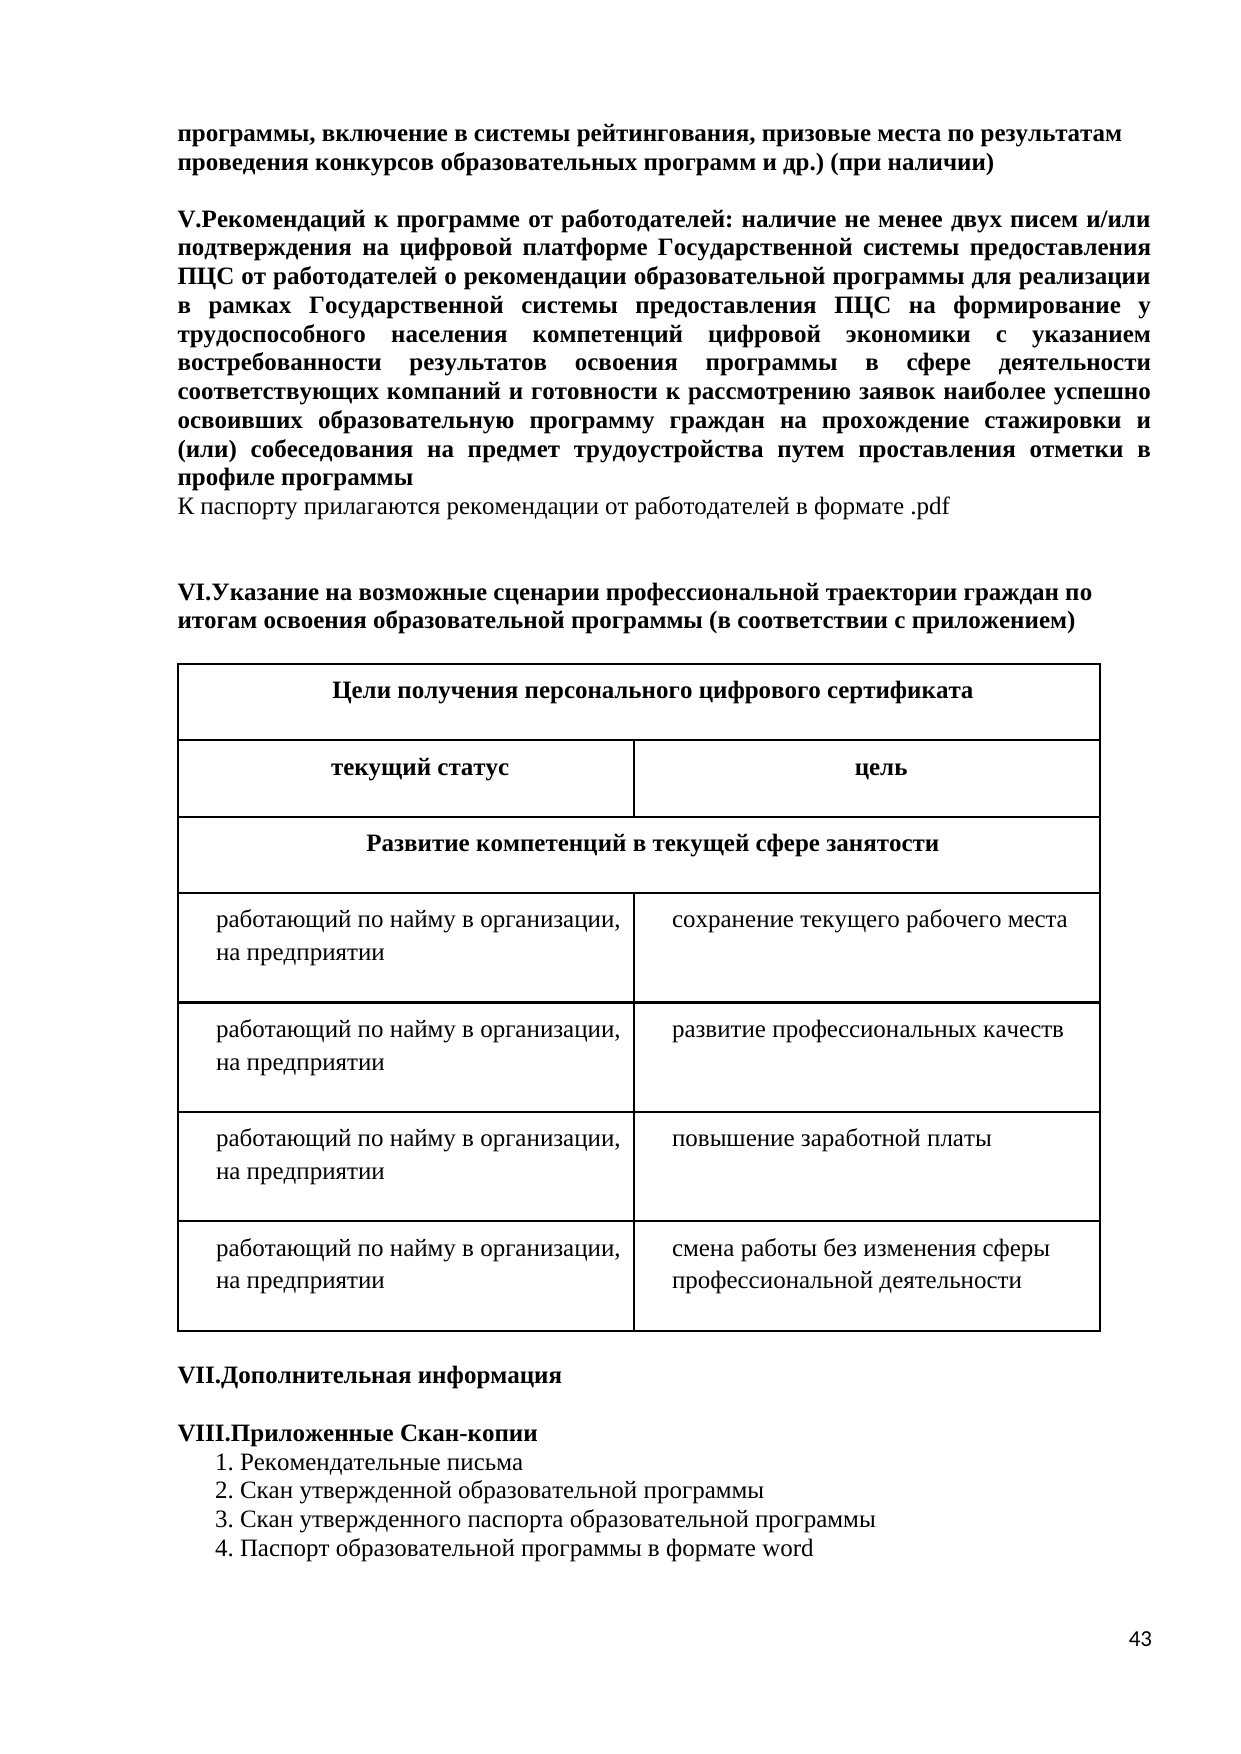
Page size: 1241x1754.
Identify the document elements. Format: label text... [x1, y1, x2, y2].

table_cell цель [635, 741, 1099, 816]
table_cell работающий по найму в организации, на предприятии [179, 894, 633, 1001]
text VI.Указание на возможные сценарии профессиональной траектории граждан по итогам освоения образовательной программы (в соответствии с приложением) [177, 577, 1152, 634]
table_cell работающий по найму в организации, на предприятии [179, 1222, 633, 1329]
text 4. Паспорт образовательной программы в формате word [215, 1533, 1152, 1562]
text VIII.Приложенные Скан-копии [177, 1418, 1152, 1447]
text 3. Скан утвержденного паспорта образовательной программы [215, 1504, 1152, 1533]
table_cell смена работы без изменения сферы профессиональной деятельности [635, 1222, 1099, 1329]
text К паспорту прилагаются рекомендации от работодателей в формате .pdf [177, 491, 1152, 520]
text V.Рекомендаций к программе от работодателей: наличие не менее двух писем и/или подтверждения на цифровой платформе Государственной системы предоставления ПЦС от работодателей о рекомендации образовательной программы для реализации в рамках Государственной системы предоставления ПЦС на формирование у трудоспособного населения компетенций цифровой экономики с указанием востребованности результатов освоения программы в сфере деятельности соответствующих компаний и готовности к рассмотрению заявок наиболее успешно освоивших образовательную программу граждан на прохождение стажировки и (или) собеседования на предмет трудоустройства путем проставления отметки в профиле программы [177, 204, 1152, 491]
table_cell сохранение текущего рабочего места [635, 894, 1099, 1001]
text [177, 118, 1152, 176]
text 1. Рекомендательные письма [215, 1447, 1152, 1475]
text VII.Дополнительная информация [177, 1360, 1152, 1389]
table_cell повышение заработной платы [635, 1113, 1099, 1220]
table_header Цели получения персонального цифрового сертификата [179, 665, 1099, 739]
table_cell текущий статус [179, 741, 633, 816]
table_cell работающий по найму в организации, на предприятии [179, 1113, 633, 1220]
text 2. Скан утвержденной образовательной программы [215, 1475, 1152, 1504]
table_cell развитие профессиональных качеств [635, 1004, 1099, 1111]
table_cell работающий по найму в организации, на предприятии [179, 1004, 633, 1111]
table_cell Развитие компетенций в текущей сфере занятости [179, 818, 1099, 892]
